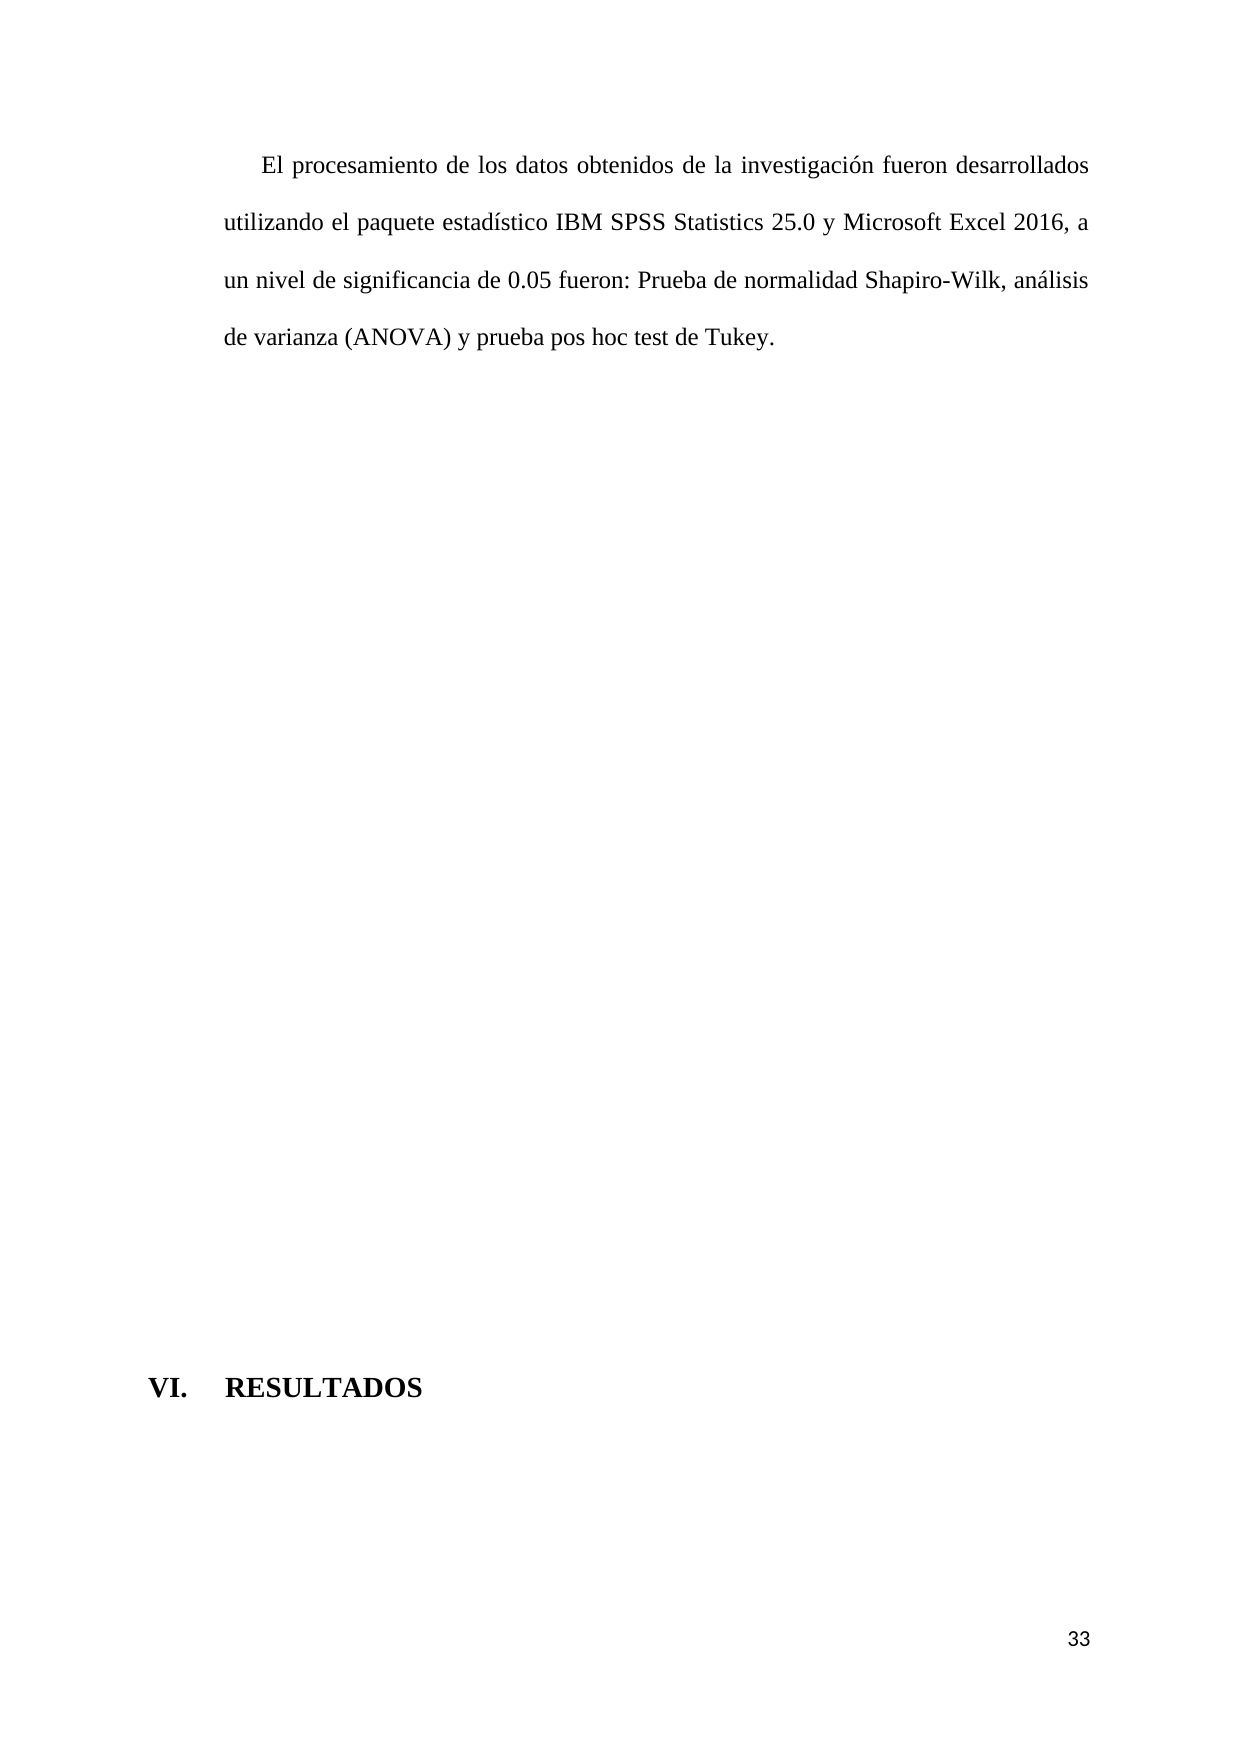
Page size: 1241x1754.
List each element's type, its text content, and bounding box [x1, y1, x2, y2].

text El procesamiento de los datos obtenidos de la investigación fueron desarrollados utilizando el paquete estadístico IBM SPSS Statistics 25.0 y Microsoft Excel 2016, a un nivel de significancia de 0.05 fueron: Prueba de normalidad Shapiro-Wilk, análisis de varianza (ANOVA) y prueba pos hoc test de Tukey. [224, 150, 1090, 351]
subtitle RESULTADOS [187, 1370, 1090, 1403]
